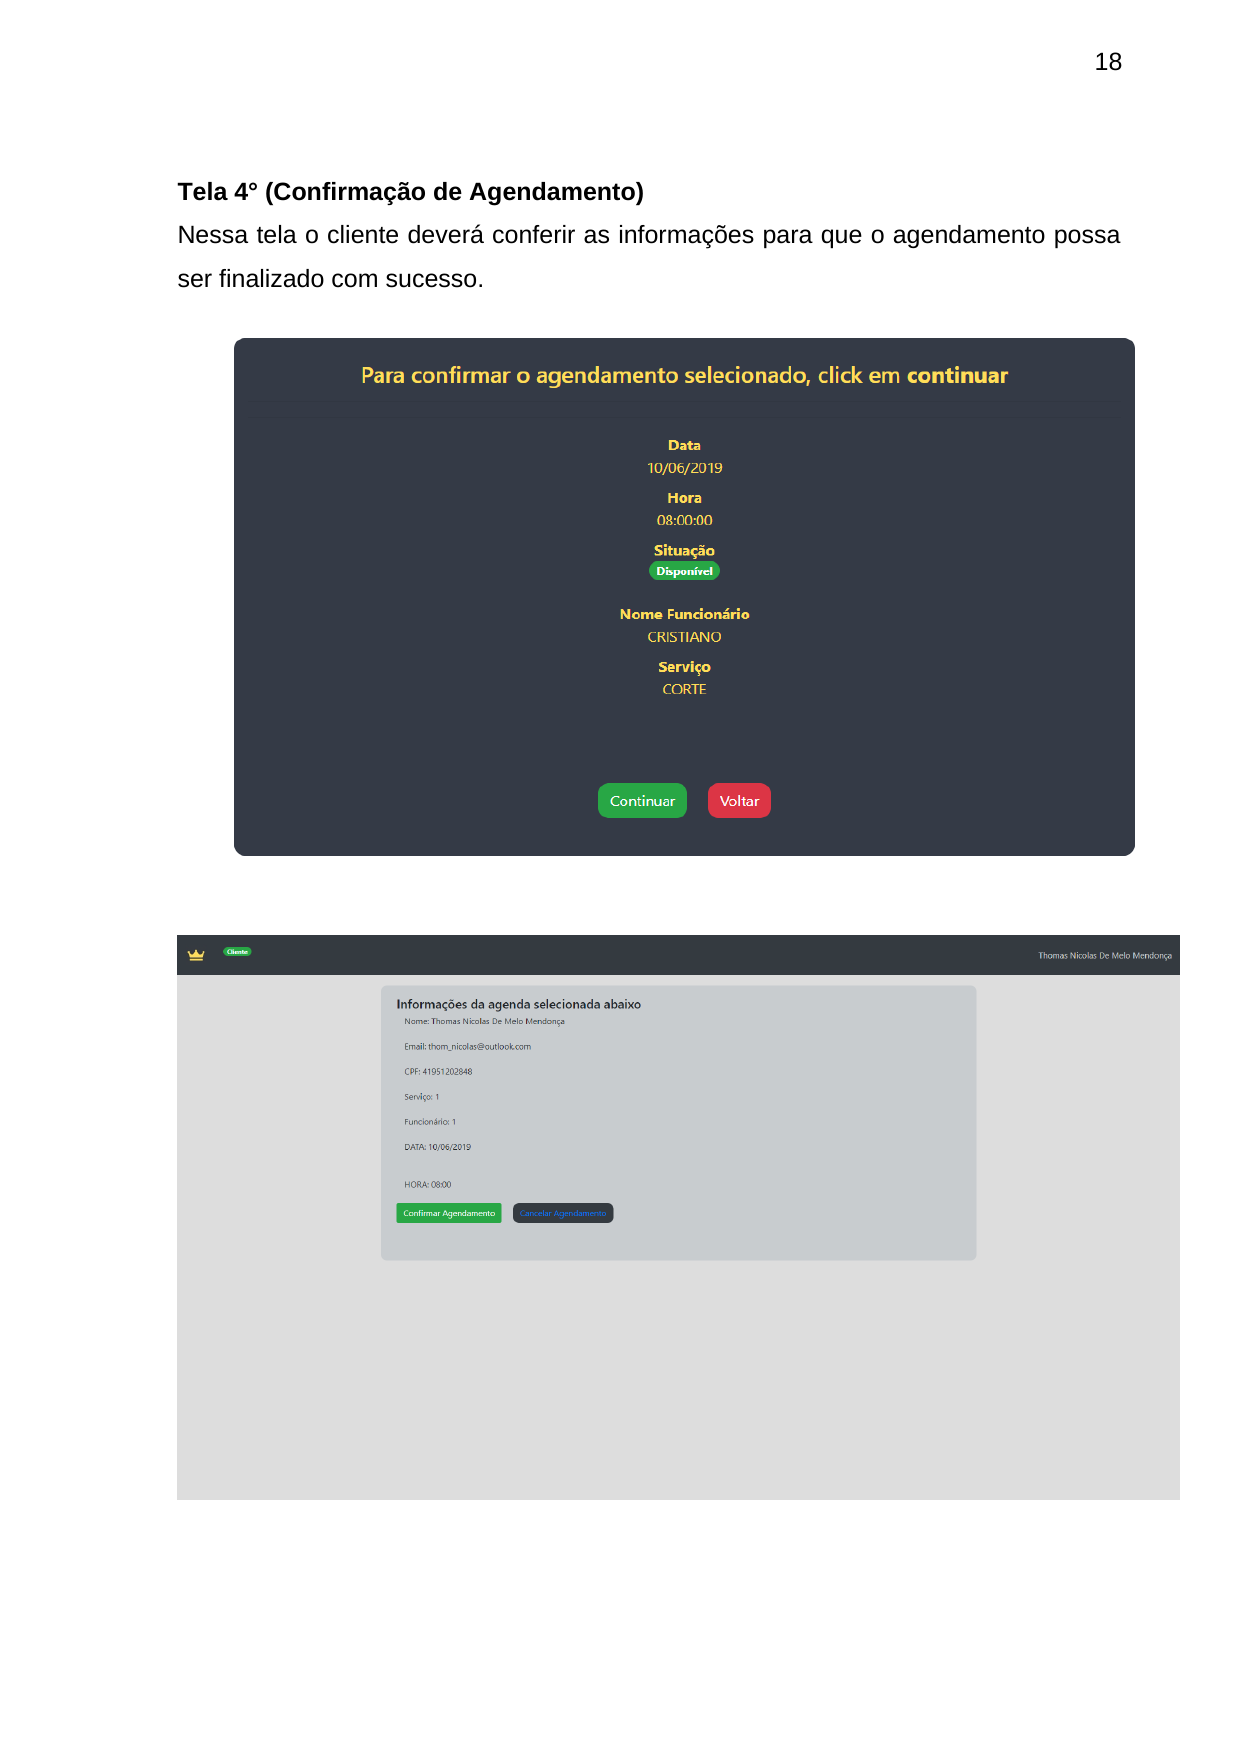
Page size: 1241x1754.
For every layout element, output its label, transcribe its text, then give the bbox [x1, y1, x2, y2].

picture [177, 935, 1180, 1500]
text Tela 4° (Confirmação de Agendamento) [177, 177, 1122, 206]
text Nessa tela o cliente deverá conferir as informações para que o agendamento possa ser finalizado com sucesso. [177, 220, 1122, 292]
picture [177, 306, 1195, 922]
